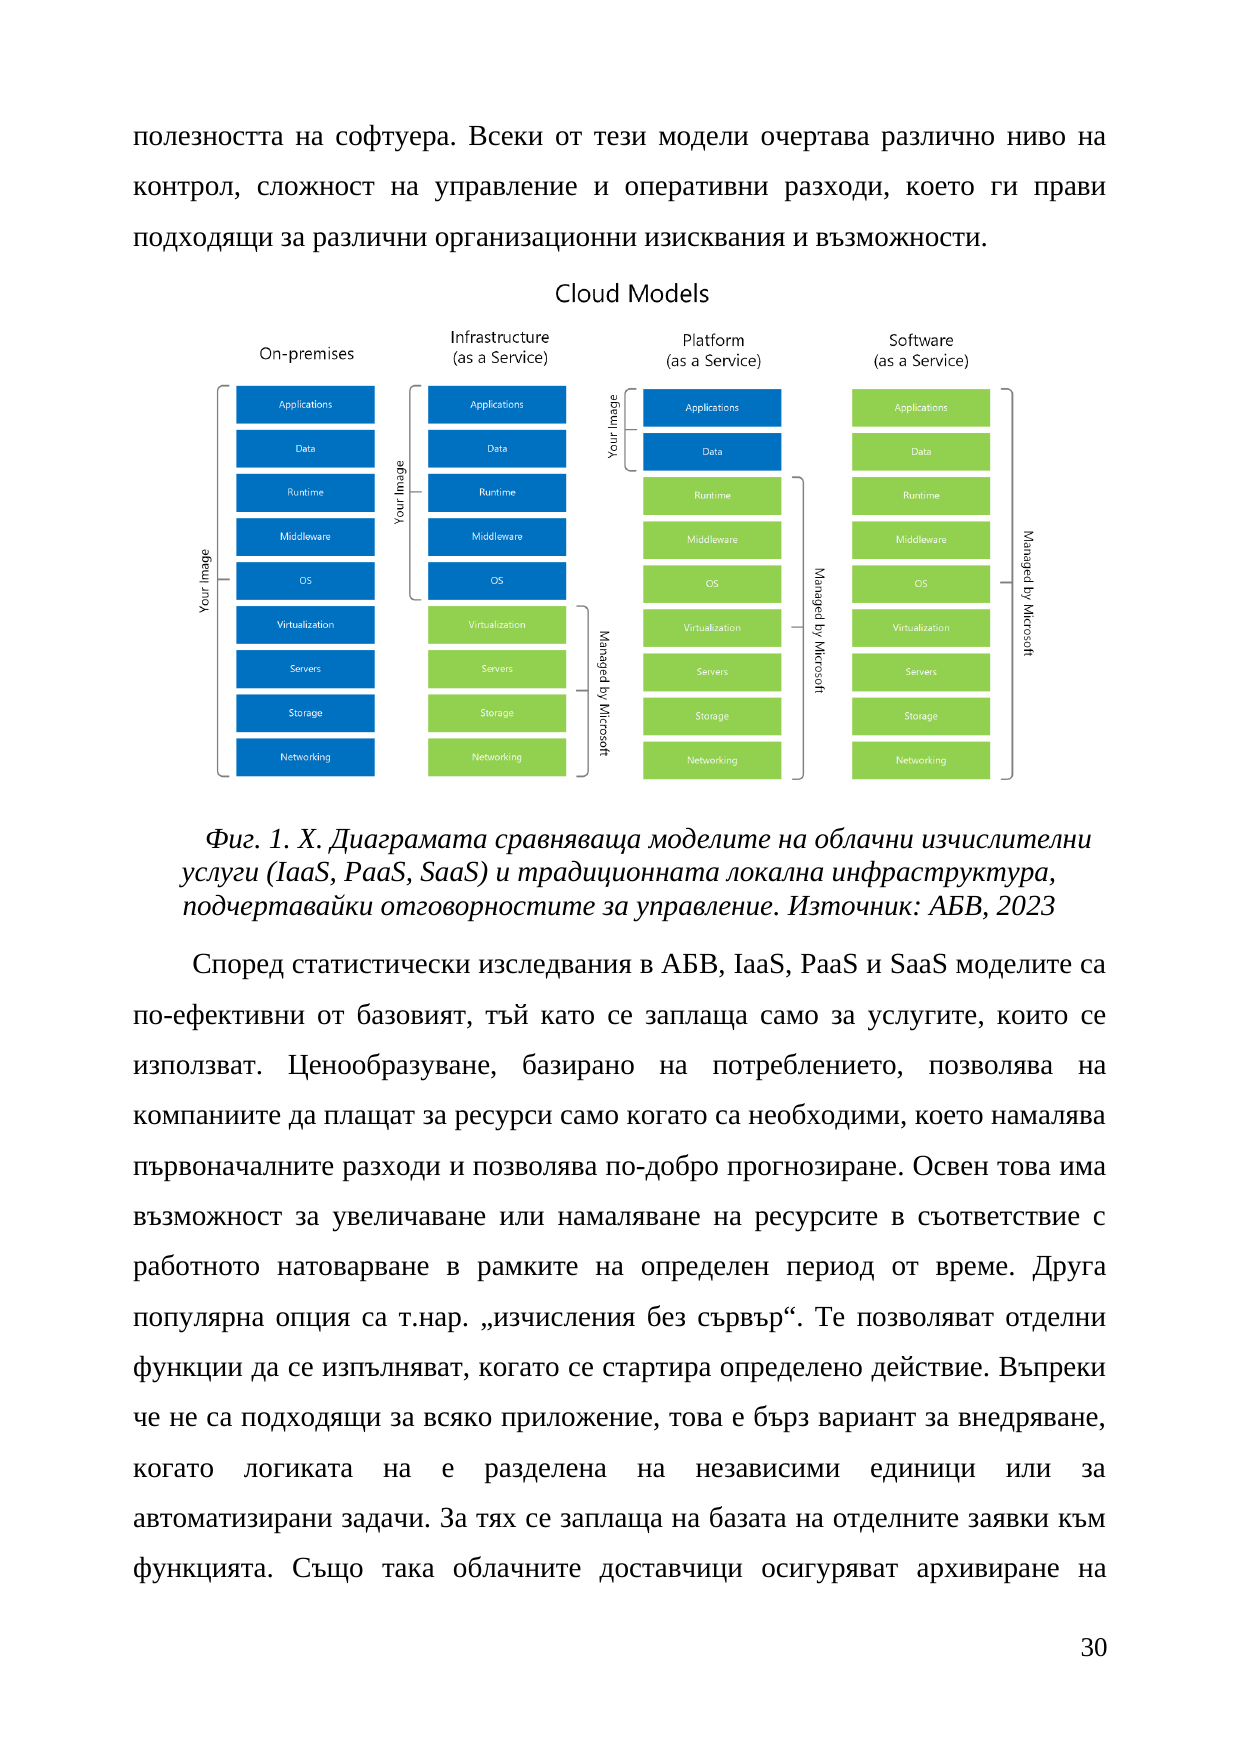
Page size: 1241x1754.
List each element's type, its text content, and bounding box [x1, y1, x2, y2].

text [133, 118, 1107, 252]
picture [192, 269, 1041, 780]
title Фиг. 1. X. Диаграмата сравняваща моделите на облачни изчислителни услуги (IaaS, PaaS, SaaS) и традиционната локална инфраструктура, подчертавайки отговорностите за управление. Източник: АБВ, 2023 [133, 821, 1107, 922]
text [133, 947, 1107, 1584]
